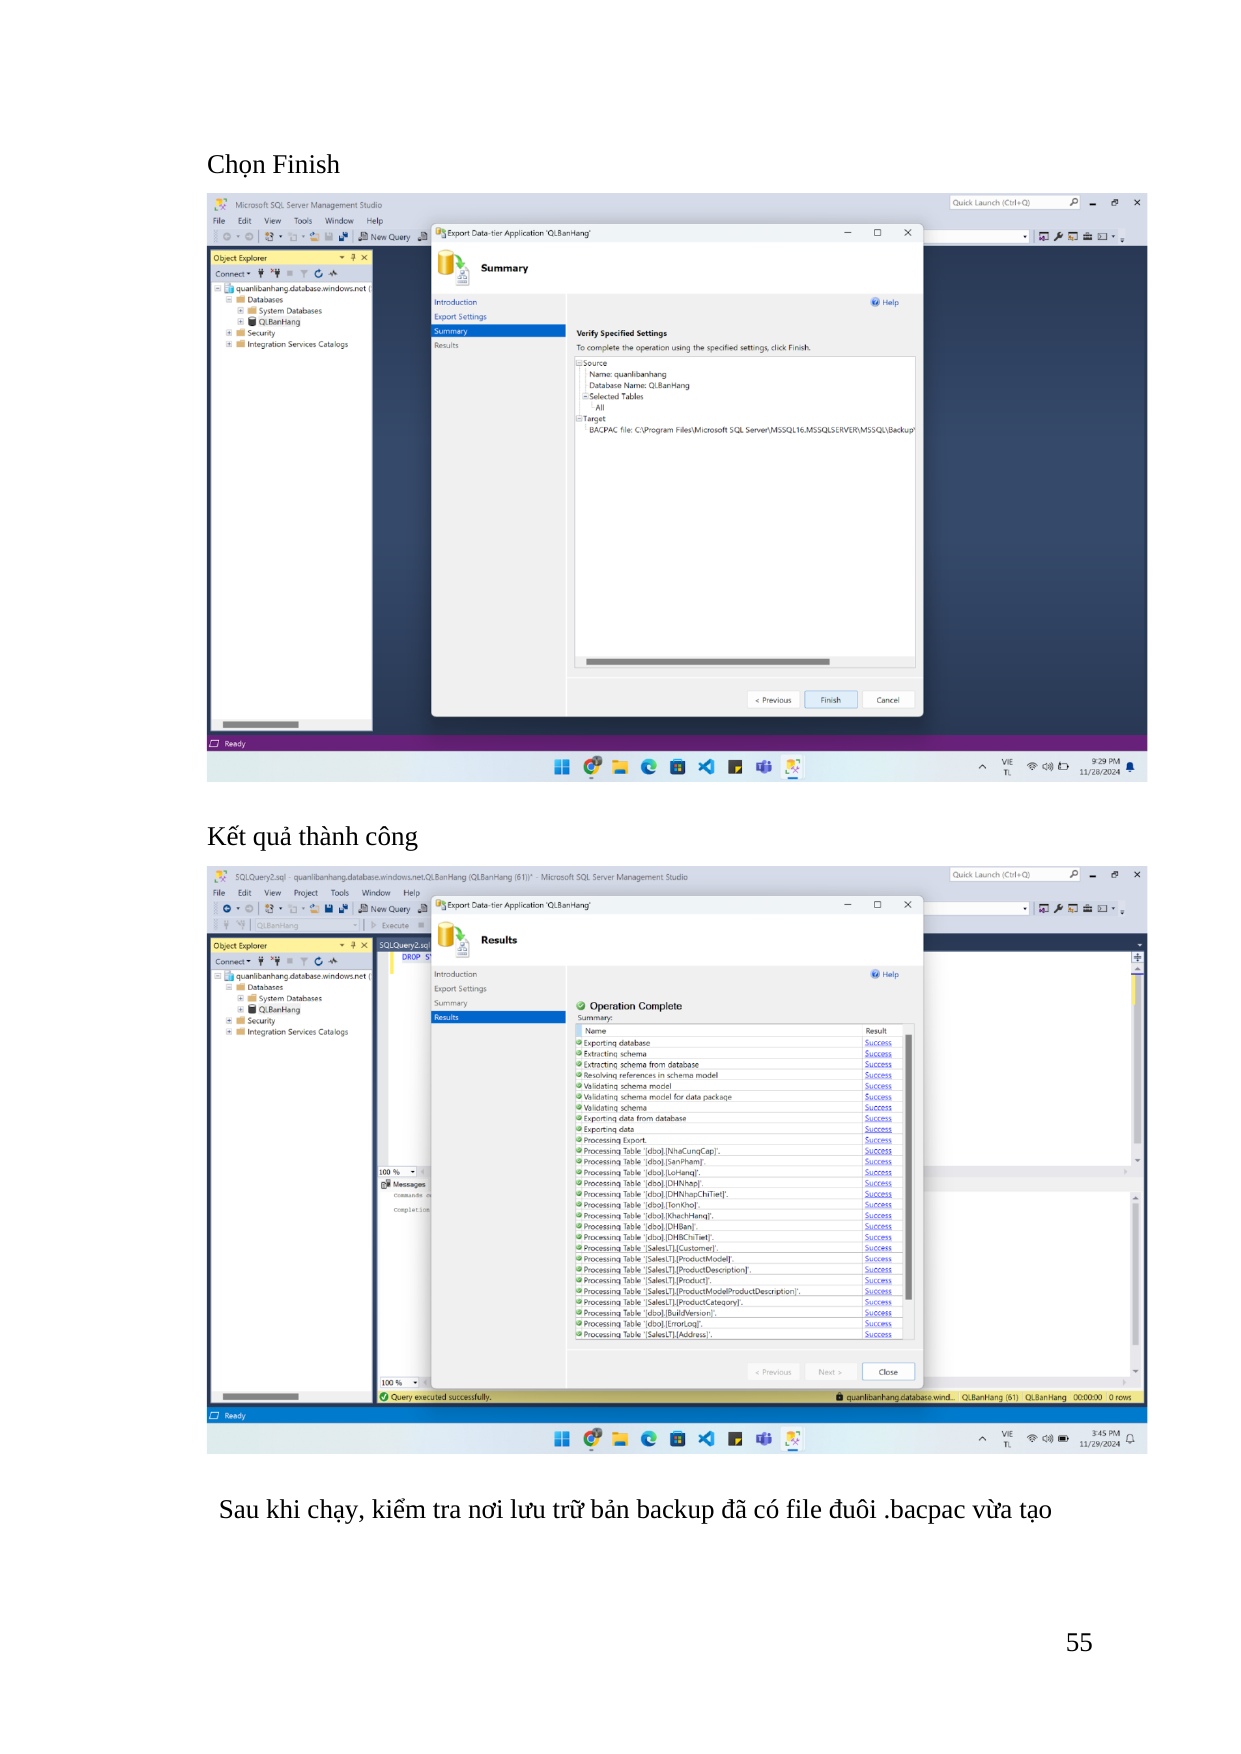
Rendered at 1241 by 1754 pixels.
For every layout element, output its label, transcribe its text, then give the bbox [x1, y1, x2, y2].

picture [206, 193, 1148, 782]
picture [206, 866, 1148, 1454]
text Kết quả thành công [207, 821, 1092, 866]
text Chọn nơi để lưu trữ bản backup rồi chọn NextChọn Finish [207, 148, 1092, 193]
text Sau khi chạy, kiểm tra nơi lưu trữ bản backup đã có file đuôi .bacpac vừa tạo [218, 1493, 1092, 1524]
